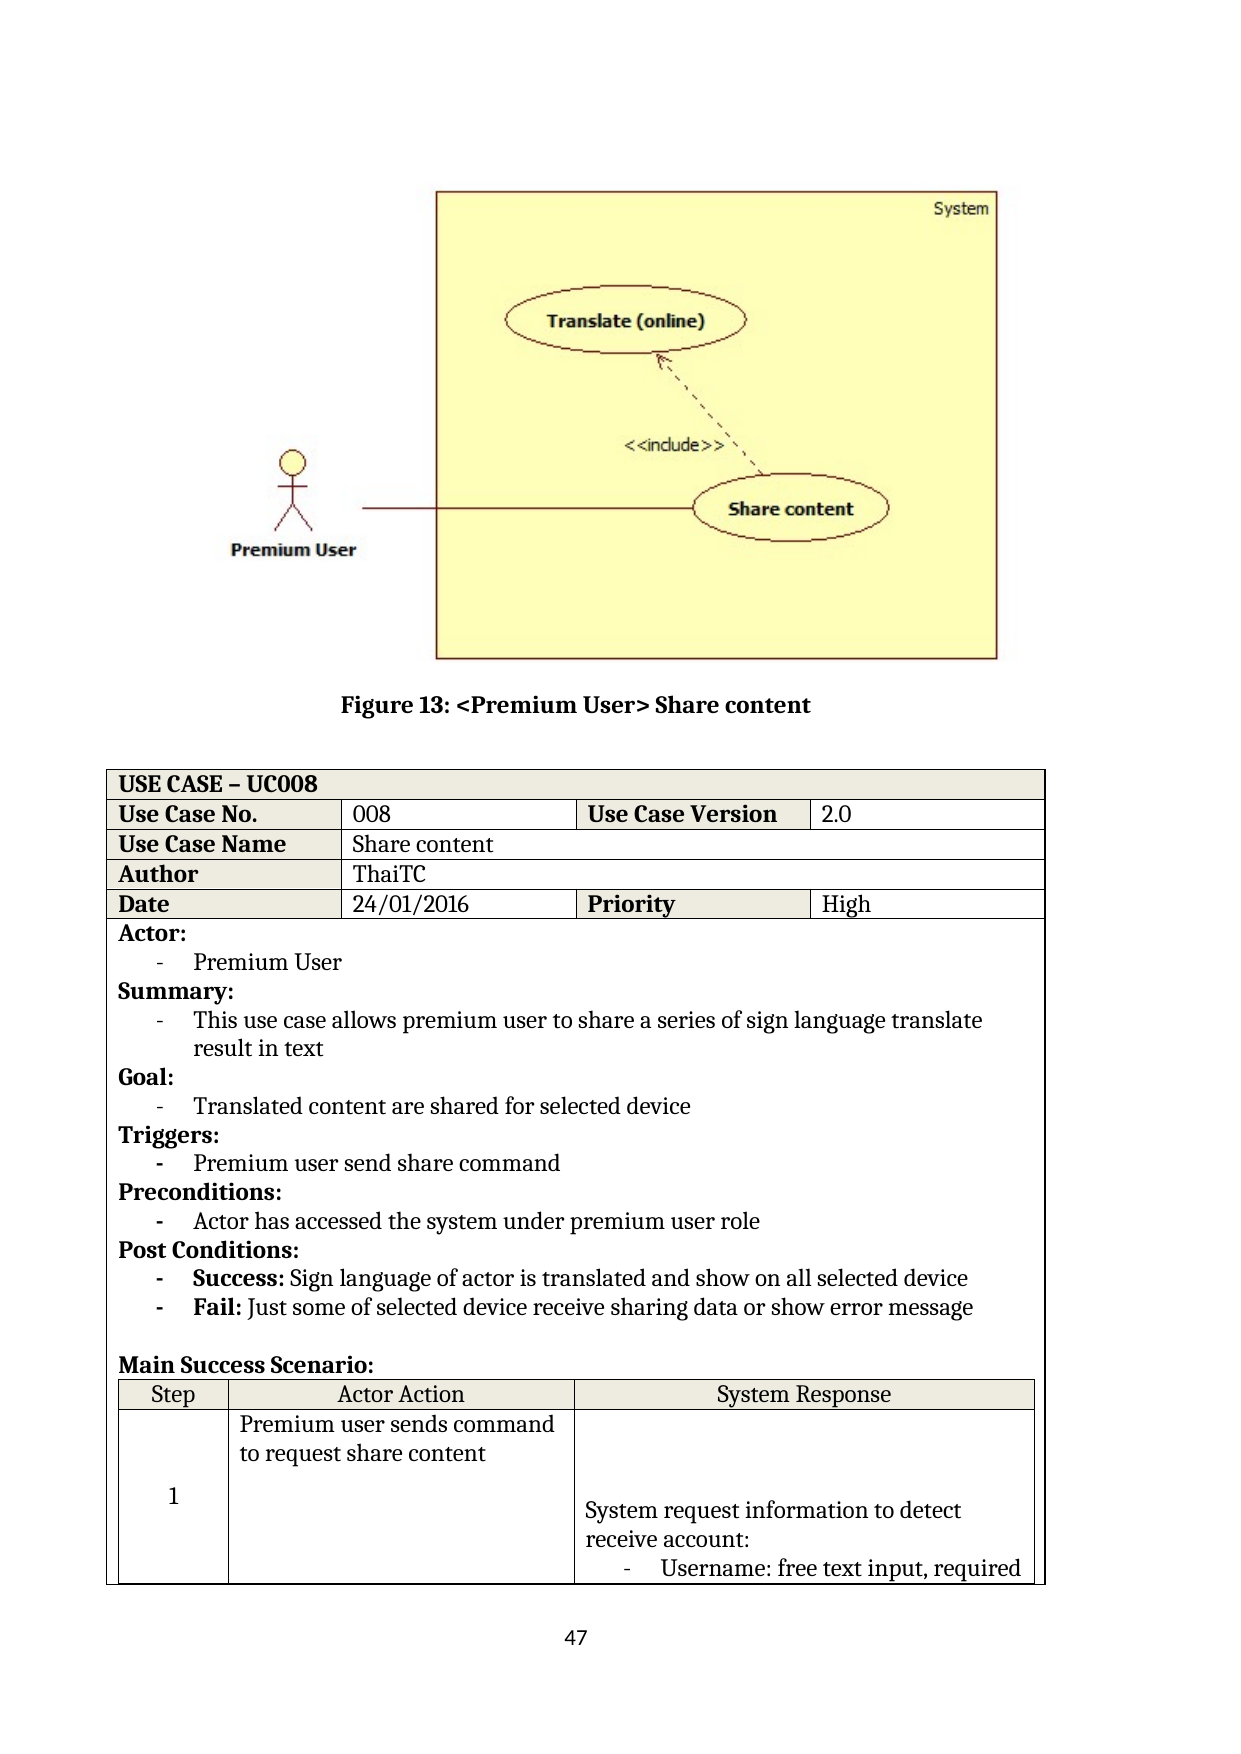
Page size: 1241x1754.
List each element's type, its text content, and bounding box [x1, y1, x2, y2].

table_cell High [811, 890, 1044, 918]
table_cell Use Case Version [577, 800, 810, 829]
table_cell ThaiTC [342, 860, 1044, 888]
table_cell Share content [342, 830, 1044, 859]
table_cell Use Case No. [107, 800, 341, 829]
picture [192, 161, 1029, 691]
table_cell 24/01/2016 [342, 890, 576, 918]
table_cell Priority [577, 890, 810, 918]
table_header USE CASE – UC008 [107, 770, 1044, 799]
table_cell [107, 919, 1044, 1584]
table_cell 008 [342, 800, 576, 829]
table_cell Author [107, 860, 341, 888]
table_cell Use Case Name [107, 830, 341, 859]
table_cell Date [107, 890, 341, 918]
table_cell 2.0 [811, 800, 1044, 829]
